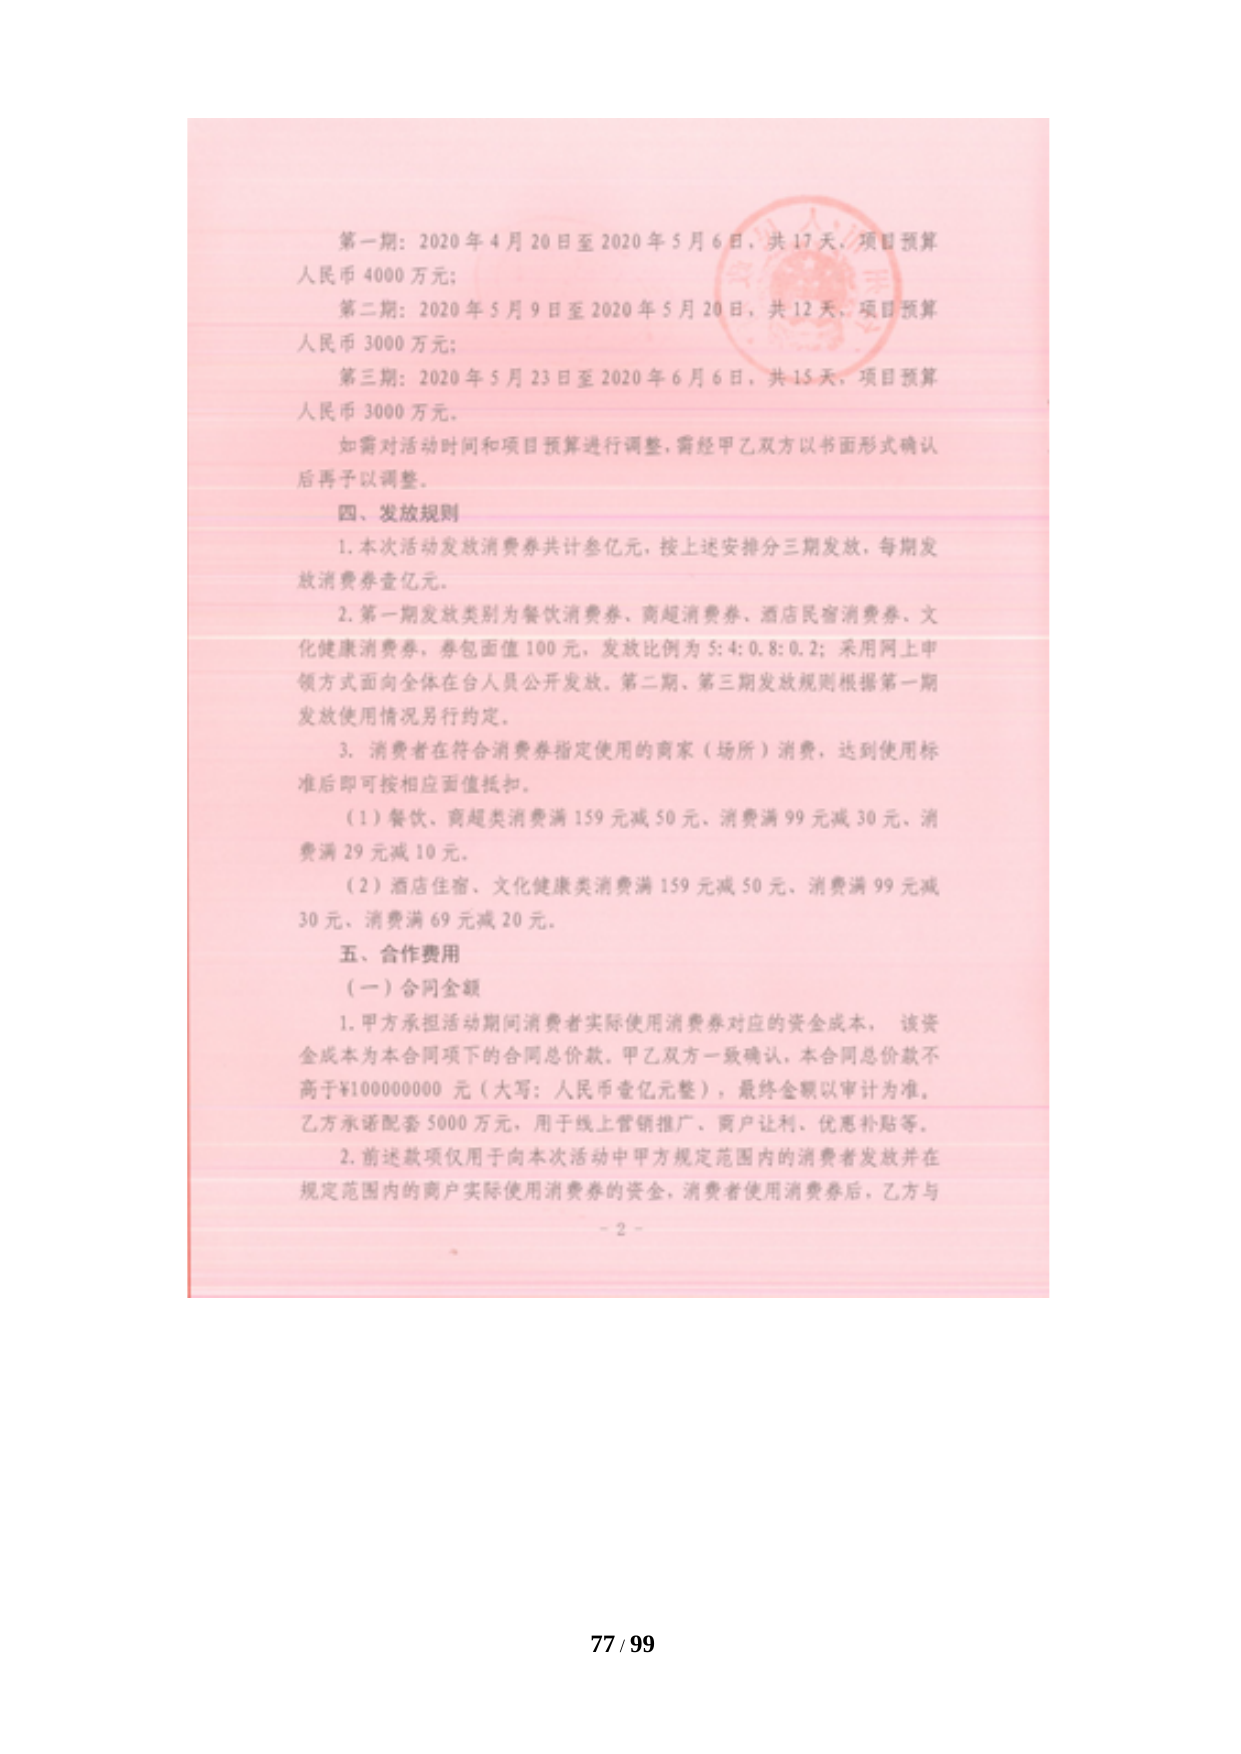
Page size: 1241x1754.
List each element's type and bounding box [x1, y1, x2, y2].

picture [187, 118, 1050, 1298]
